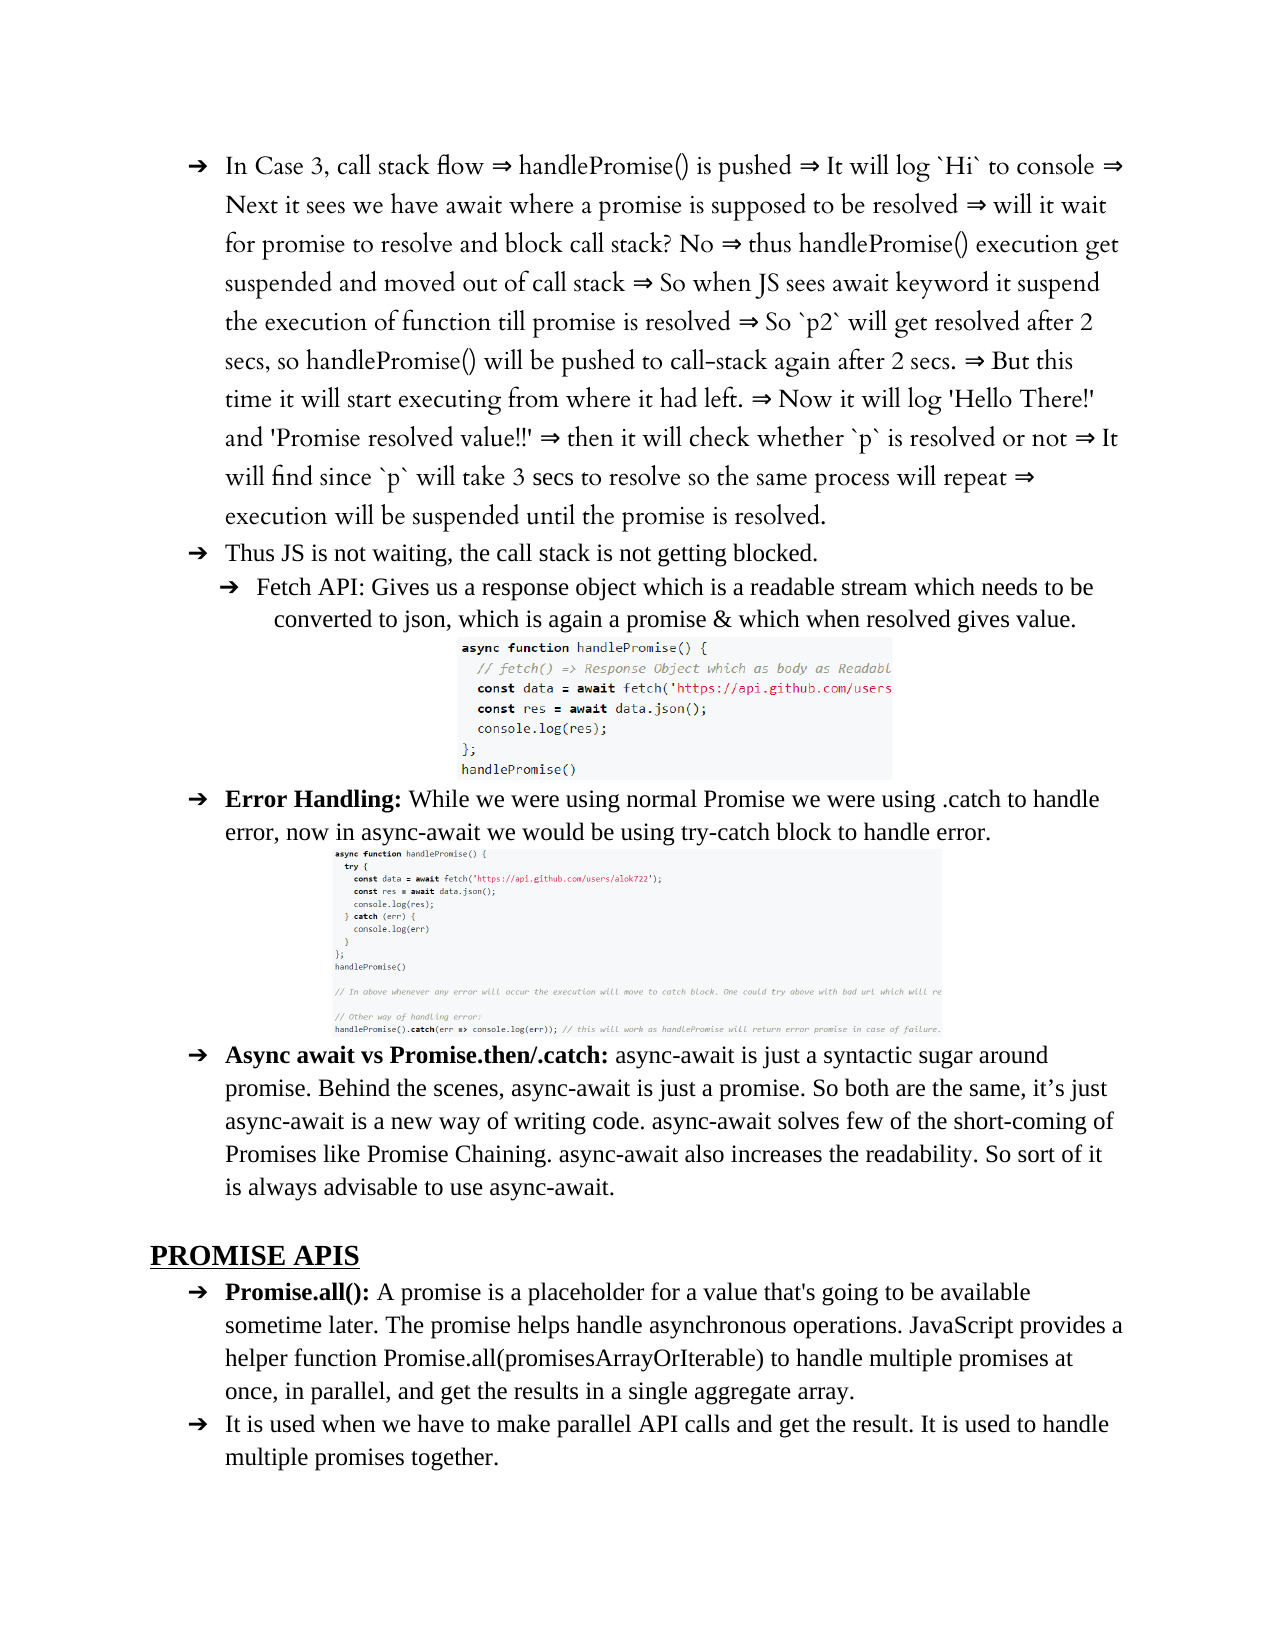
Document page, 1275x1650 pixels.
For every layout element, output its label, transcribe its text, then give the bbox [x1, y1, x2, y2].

list Thus JS is not waiting, the call stack is not getting blocked. [187, 538, 1125, 567]
text PROMISE APIS [150, 1238, 1125, 1272]
list Promise.all(): A promise is a placeholder for a value that's going to be available sometime later. The promise helps handle asynchronous operations. JavaScript provides a helper function Promise.all(promisesArrayOrIterable) to handle multiple promises at once, in parallel, and get the results in a single aggregate array. [187, 1277, 1125, 1405]
list It is used when we have to make parallel API calls and get the result. It is used to handle multiple promises together. [187, 1409, 1125, 1471]
list In Case 3, call stack flow ⇒ handlePromise() is pushed ⇒ It will log `Hi` to console ⇒ Next it sees we have await where a promise is supposed to be resolved ⇒ will it wait for promise to resolve and block call stack? No ⇒ thus handlePromise() execution get suspended and moved out of call stack ⇒ So when JS sees await keyword it suspend the execution of function till promise is resolved ⇒ So `p2` will get resolved after 2 secs, so handlePromise() will be pushed to call-stack again after 2 secs. ⇒ But this time it will start executing from where it had left. ⇒ Now it will log 'Hello There!' and 'Promise resolved value!!' ⇒ then it will check whether `p` is resolved or not ⇒ It will find since `p` will take 3 secs to resolve so the same process will repeat ⇒ execution will be suspended until the promise is resolved. [187, 150, 1125, 533]
picture [457, 637, 893, 780]
list Async await vs Promise.then/.catch: async-await is just a syntactic sugar around promise. Behind the scenes, async-await is just a promise. So both are the same, it’s just async-await is a new way of writing code. async-await solves few of the short-coming of Promises like Promise Chaining. async-await also increases the readability. So sort of it is always advisable to use async-await. [187, 1040, 1125, 1201]
picture [332, 849, 943, 1037]
list Error Handling: While we were using normal Promise we were using .catch to handle error, now in async-await we would be using try-catch block to handle error. [187, 784, 1125, 845]
